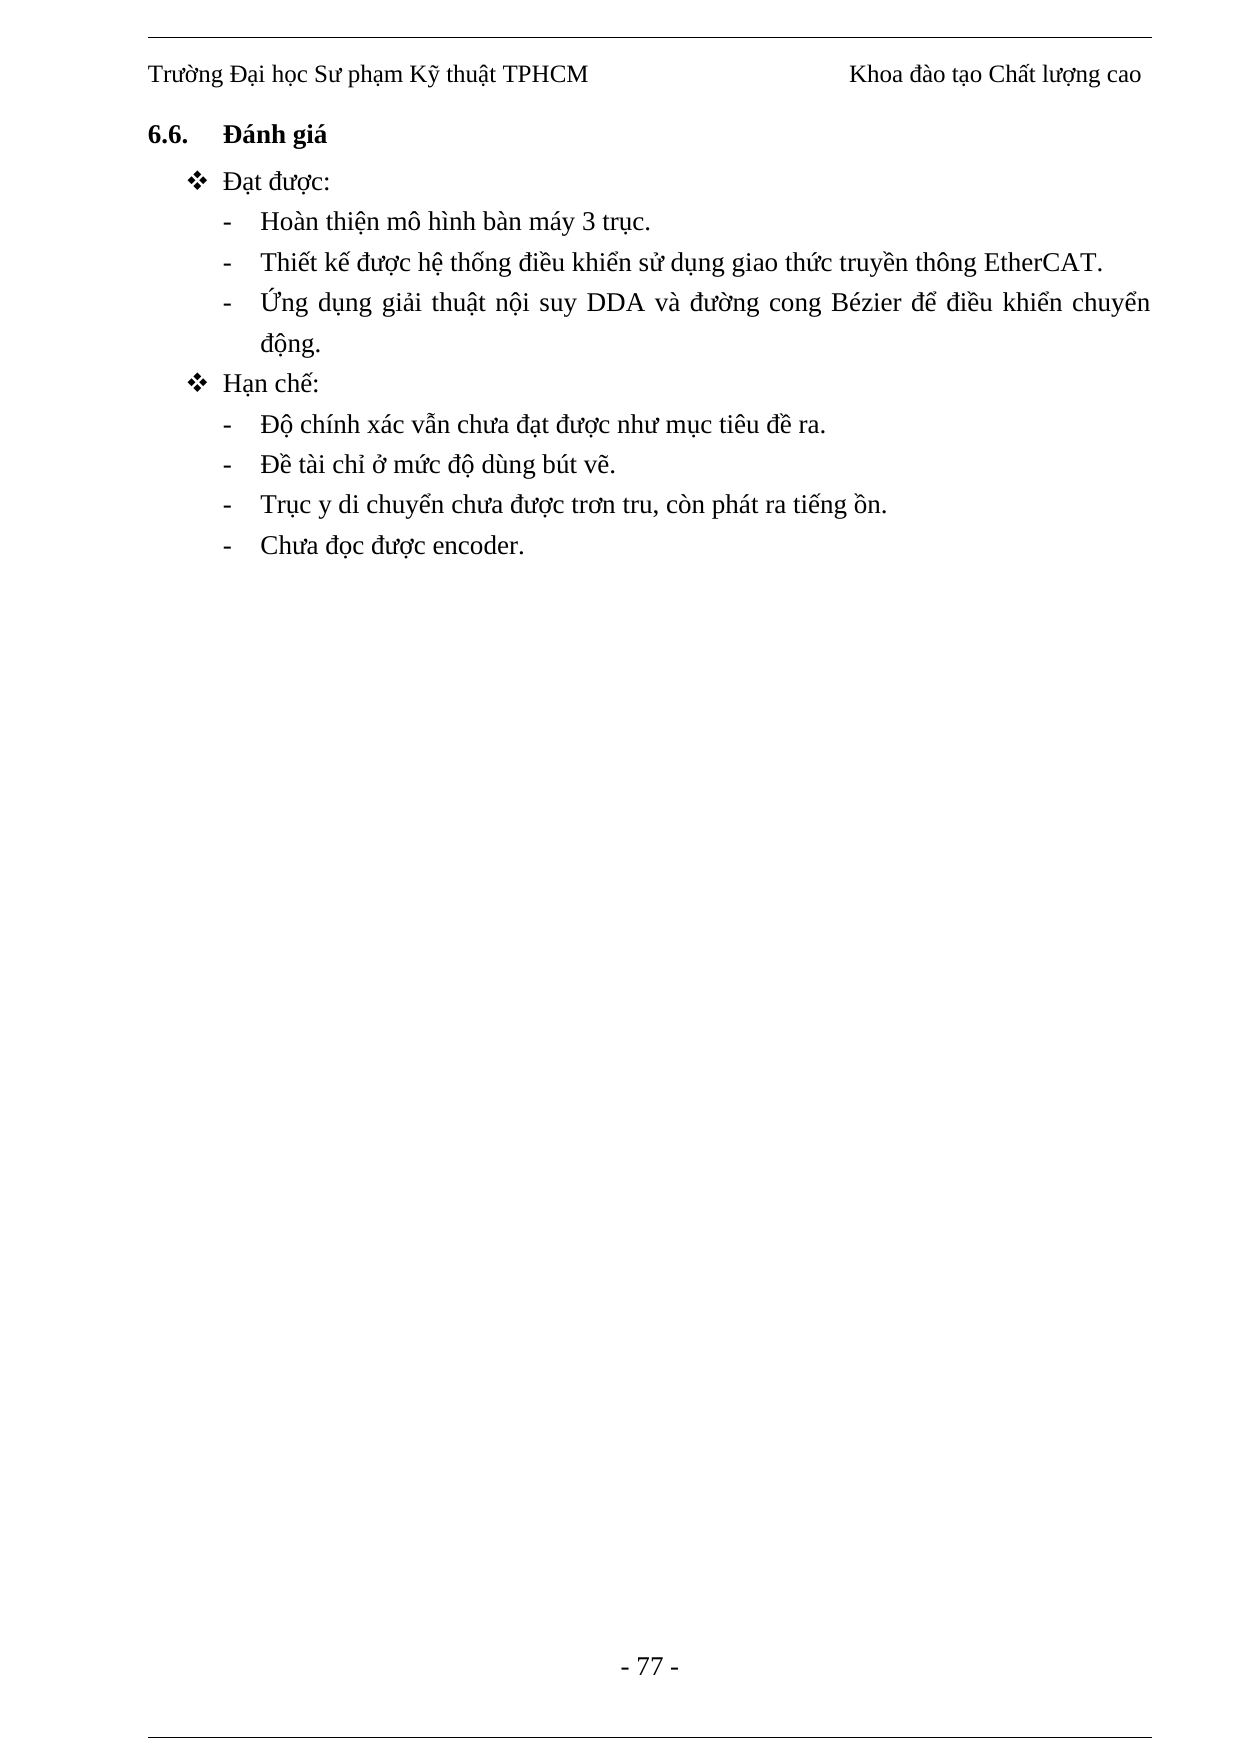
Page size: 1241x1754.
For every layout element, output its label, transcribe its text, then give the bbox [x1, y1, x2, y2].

list Ứng dụng giải thuật nội suy DDA và đường cong Bézier để điều khiển chuyển động. [223, 286, 1152, 358]
list Trục y di chuyển chưa được trơn tru, còn phát ra tiếng ồn. [223, 488, 1152, 520]
list Đề tài chỉ ở mức độ dùng bút vẽ. [223, 448, 1152, 479]
list Chưa đọc được encoder. [223, 529, 1152, 560]
list Hoàn thiện mô hình bàn máy 3 trục. [223, 205, 1152, 237]
list Đạt được: [185, 165, 1152, 196]
list Độ chính xác vẫn chưa đạt được như mục tiêu đề ra. [223, 408, 1152, 439]
list Thiết kế được hệ thống điều khiển sử dụng giao thức truyền thông EtherCAT. [223, 246, 1152, 277]
subtitle Đánh giá [148, 118, 1152, 149]
list Hạn chế: [185, 367, 1152, 398]
